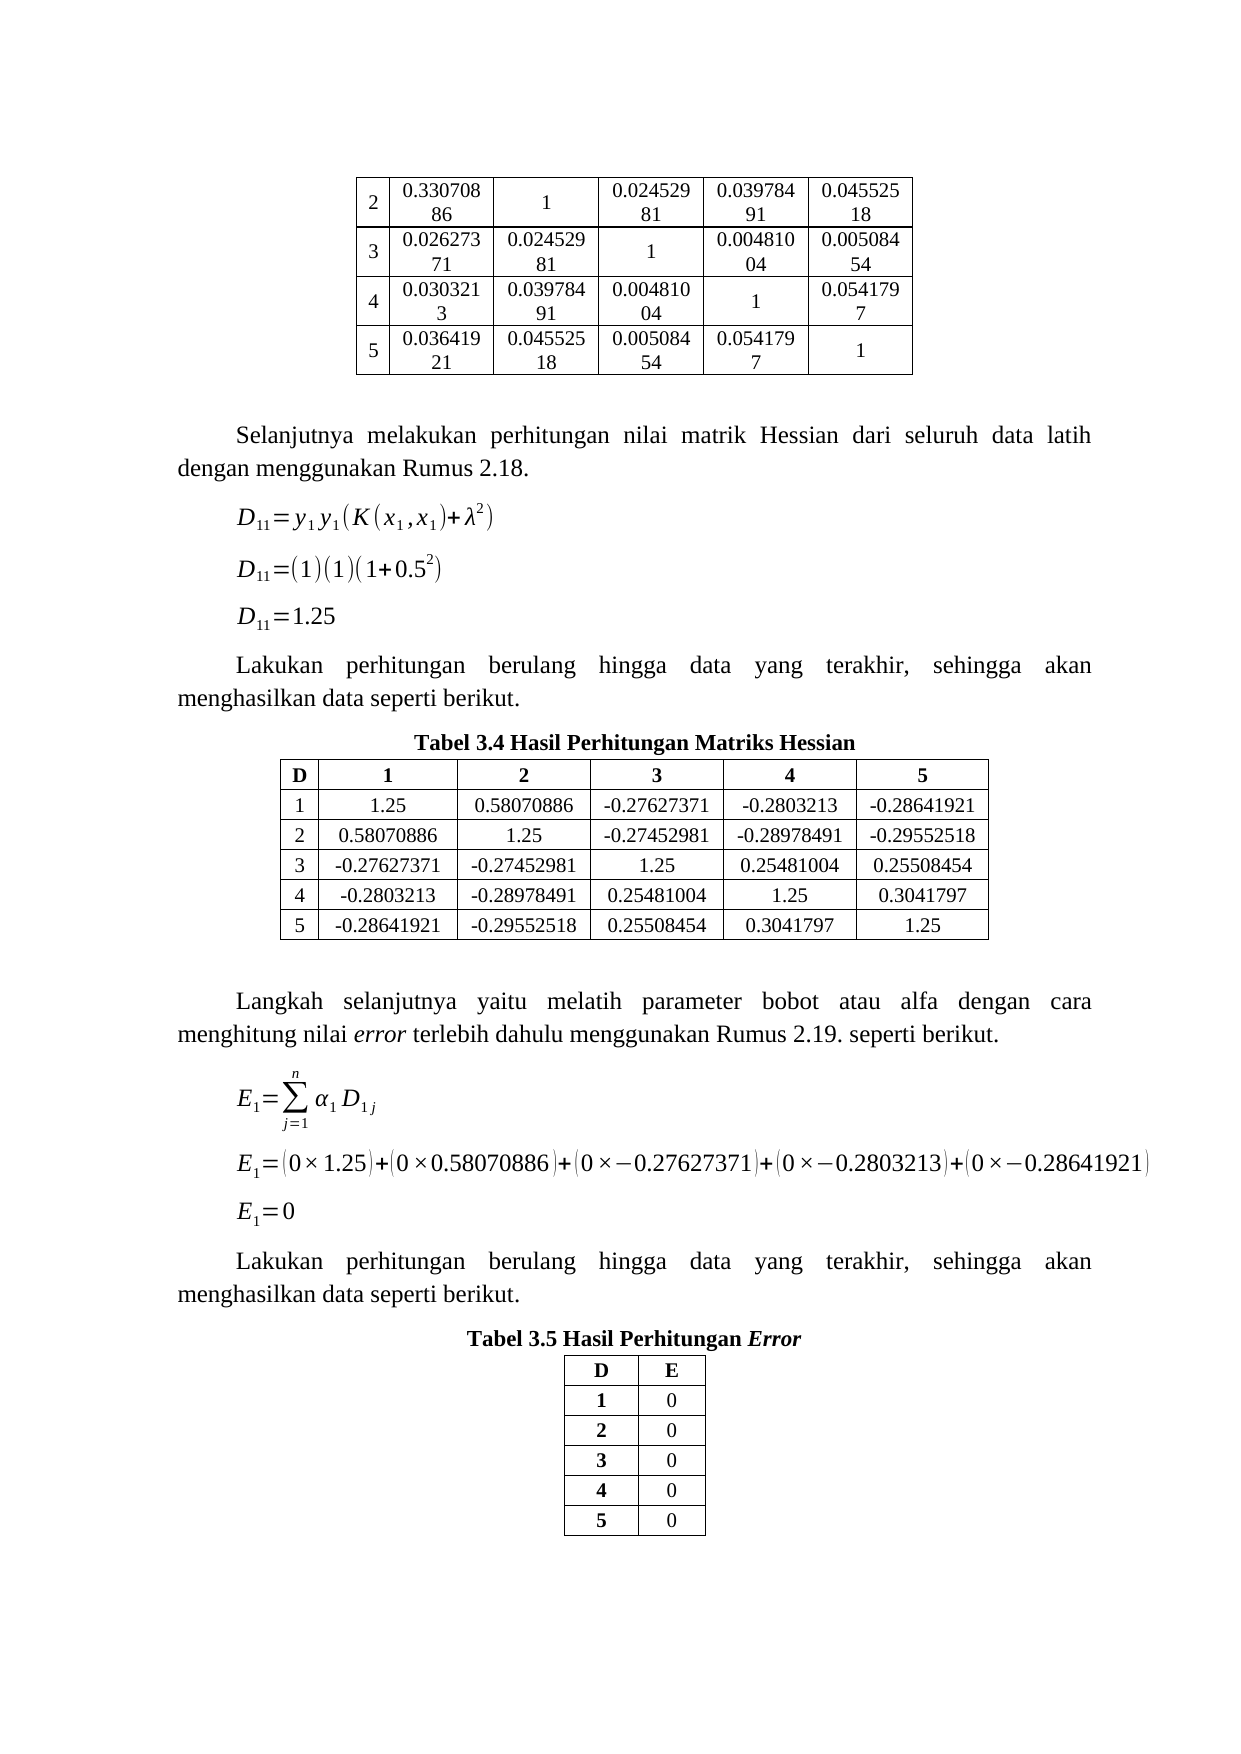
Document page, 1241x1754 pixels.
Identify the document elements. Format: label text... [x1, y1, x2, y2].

table_cell 0.00508454 [599, 326, 703, 374]
table_cell 1 [599, 228, 703, 276]
text Selanjutnya melakukan perhitungan nilai matrik Hessian dari seluruh data latih dengan menggunakan Rumus 2.18. [177, 420, 1092, 482]
table_header 2 [458, 760, 590, 789]
table_cell 0.00481004 [599, 277, 703, 325]
table_cell 1.25 [724, 880, 856, 909]
table_cell 0.58070886 [458, 790, 590, 819]
table_cell 2 [281, 820, 318, 849]
text Langkah selanjutnya yaitu melatih parameter bobot atau alfa dengan cara menghitung nilai error terlebih dahulu menggunakan Rumus 2.19. seperti berikut. [177, 986, 1092, 1047]
table_cell 4 [281, 880, 318, 909]
table_cell -0.27627371 [591, 790, 723, 819]
table_cell -0.27452981 [458, 850, 590, 879]
table_cell 0 [639, 1386, 705, 1415]
table_cell 0.25508454 [857, 850, 988, 879]
table_header 5 [857, 760, 988, 789]
table_cell 3 [565, 1446, 638, 1475]
table_cell 0.02627371 [390, 228, 493, 276]
text Lakukan perhitungan berulang hingga data yang terakhir, sehingga akan menghasilkan data seperti berikut. [177, 1246, 1092, 1308]
table_cell 1 [704, 277, 808, 325]
table_cell -0.28641921 [857, 790, 988, 819]
table_cell 1.25 [857, 910, 988, 939]
table_cell -0.28978491 [458, 880, 590, 909]
table_cell 0 [639, 1416, 705, 1445]
table_cell 0.0541797 [704, 326, 808, 374]
table_cell 0.03978491 [704, 178, 808, 226]
table_cell 0.25508454 [591, 910, 723, 939]
table_cell 0.04552518 [809, 178, 912, 226]
table_header D [281, 760, 318, 789]
table_cell 0 [639, 1506, 705, 1535]
table_cell -0.2803213 [724, 790, 856, 819]
table_cell 5 [281, 910, 318, 939]
table_cell 3 [357, 228, 389, 276]
table_cell 2 [357, 178, 389, 226]
table_cell 0.03641921 [390, 326, 493, 374]
table_cell 0.02452981 [494, 228, 598, 276]
table_cell 0.3041797 [857, 880, 988, 909]
table_cell 0.02452981 [599, 178, 703, 226]
table_cell 0 [639, 1446, 705, 1475]
table_cell 0.25481004 [724, 850, 856, 879]
table_cell 1 [565, 1386, 638, 1415]
table_cell 3 [281, 850, 318, 879]
table_cell 0.0303213 [390, 277, 493, 325]
table_cell 1.25 [458, 820, 590, 849]
table_cell -0.2803213 [319, 880, 457, 909]
table_cell 0 [639, 1476, 705, 1505]
table_cell 0.0541797 [809, 277, 912, 325]
table_cell 1 [809, 326, 912, 374]
table_cell 0.58070886 [319, 820, 457, 849]
table_cell -0.27452981 [591, 820, 723, 849]
table_cell -0.28641921 [319, 910, 457, 939]
table_cell 0.00481004 [704, 228, 808, 276]
table_header D [565, 1356, 638, 1385]
table_cell 0.3041797 [724, 910, 856, 939]
table_cell 1.25 [319, 790, 457, 819]
table_cell 5 [357, 326, 389, 374]
table_cell -0.29552518 [458, 910, 590, 939]
table_header 1 [319, 760, 457, 789]
table_cell 0.25481004 [591, 880, 723, 909]
table_cell 0.03978491 [494, 277, 598, 325]
table_cell 0.00508454 [809, 228, 912, 276]
table_cell 5 [565, 1506, 638, 1535]
table_cell -0.28978491 [724, 820, 856, 849]
table_cell -0.29552518 [857, 820, 988, 849]
table_header 4 [724, 760, 856, 789]
text Lakukan perhitungan berulang hingga data yang terakhir, sehingga akan menghasilkan data seperti berikut. [177, 650, 1092, 712]
table_cell 4 [565, 1476, 638, 1505]
table_header 3 [591, 760, 723, 789]
table_header E [639, 1356, 705, 1385]
table_cell 1.25 [591, 850, 723, 879]
table_cell 0.04552518 [494, 326, 598, 374]
table_cell 2 [565, 1416, 638, 1445]
table_cell 0.33070886 [390, 178, 493, 226]
table_cell 1 [281, 790, 318, 819]
table_cell 1 [494, 178, 598, 226]
table_cell -0.27627371 [319, 850, 457, 879]
table_cell 4 [357, 277, 389, 325]
